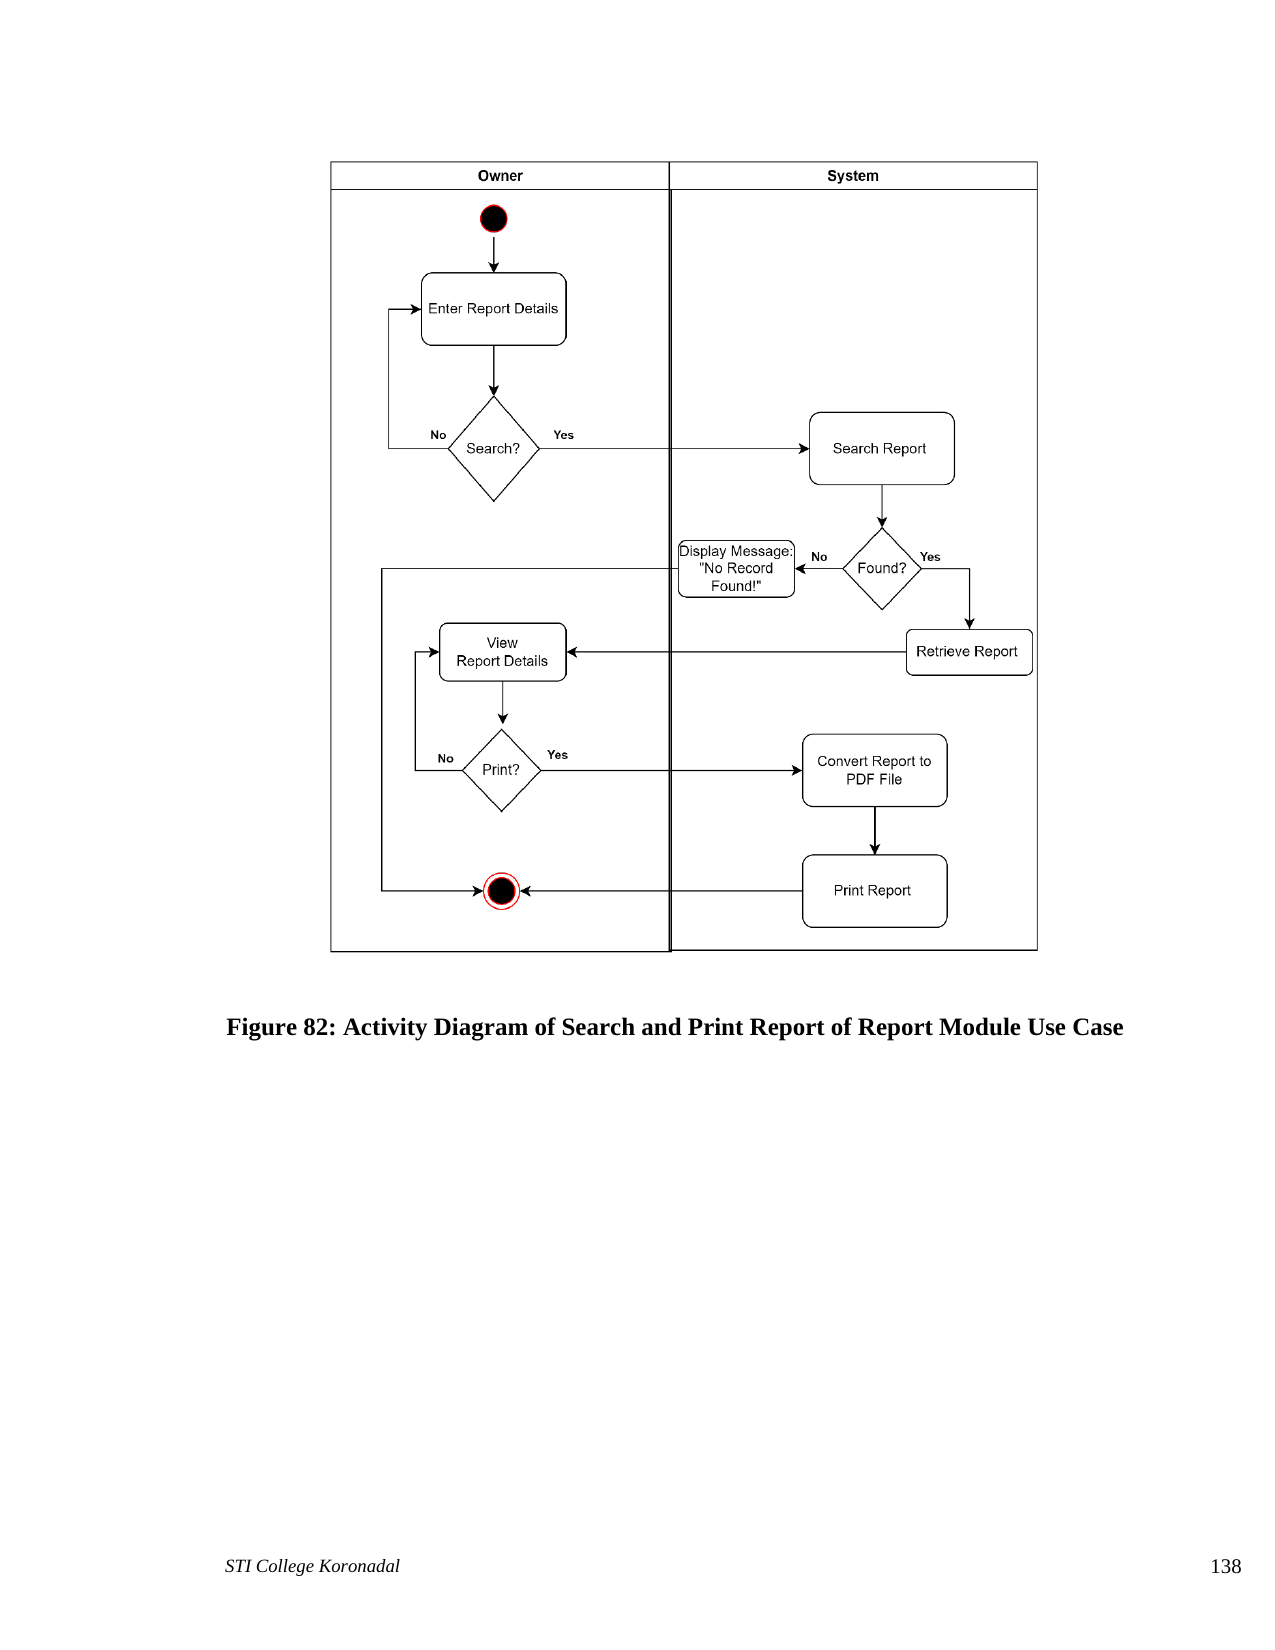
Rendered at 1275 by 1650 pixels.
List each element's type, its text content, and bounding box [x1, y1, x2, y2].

picture [318, 150, 1050, 965]
text Figure 82: Activity Diagram of Search and Print Report of Report Module Use Case [225, 1012, 1125, 1041]
